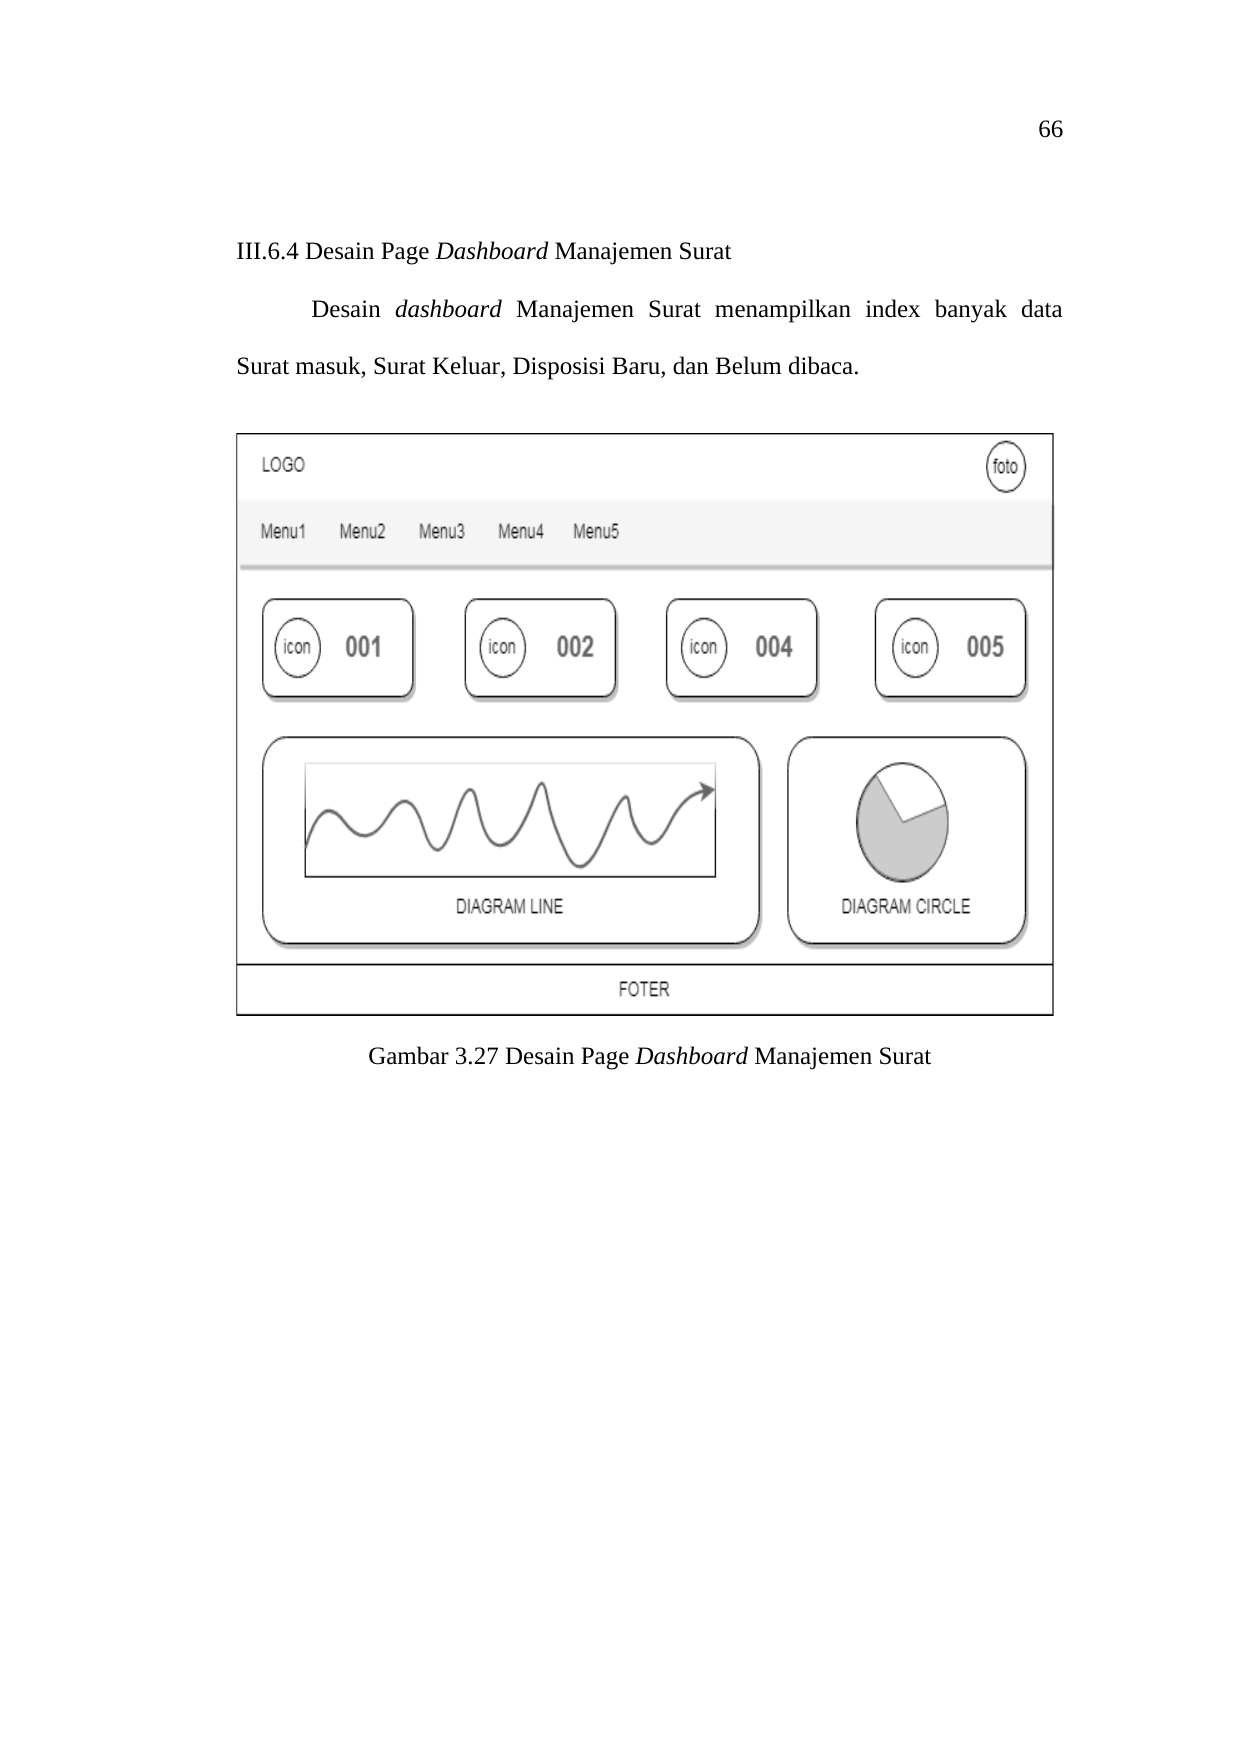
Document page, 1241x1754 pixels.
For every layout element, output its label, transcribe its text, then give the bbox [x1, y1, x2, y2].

text Desain dashboard Manajemen Surat menampilkan index banyak data Surat masuk, Surat Keluar, Disposisi Baru, dan Belum dibaca. [236, 294, 1063, 380]
subtitle Desain Page Dashboard Manajemen Surat [236, 236, 1063, 265]
text Gambar 3.27 Desain Page Dashboard Manajemen Surat [236, 1041, 1063, 1069]
picture [236, 433, 1055, 1016]
